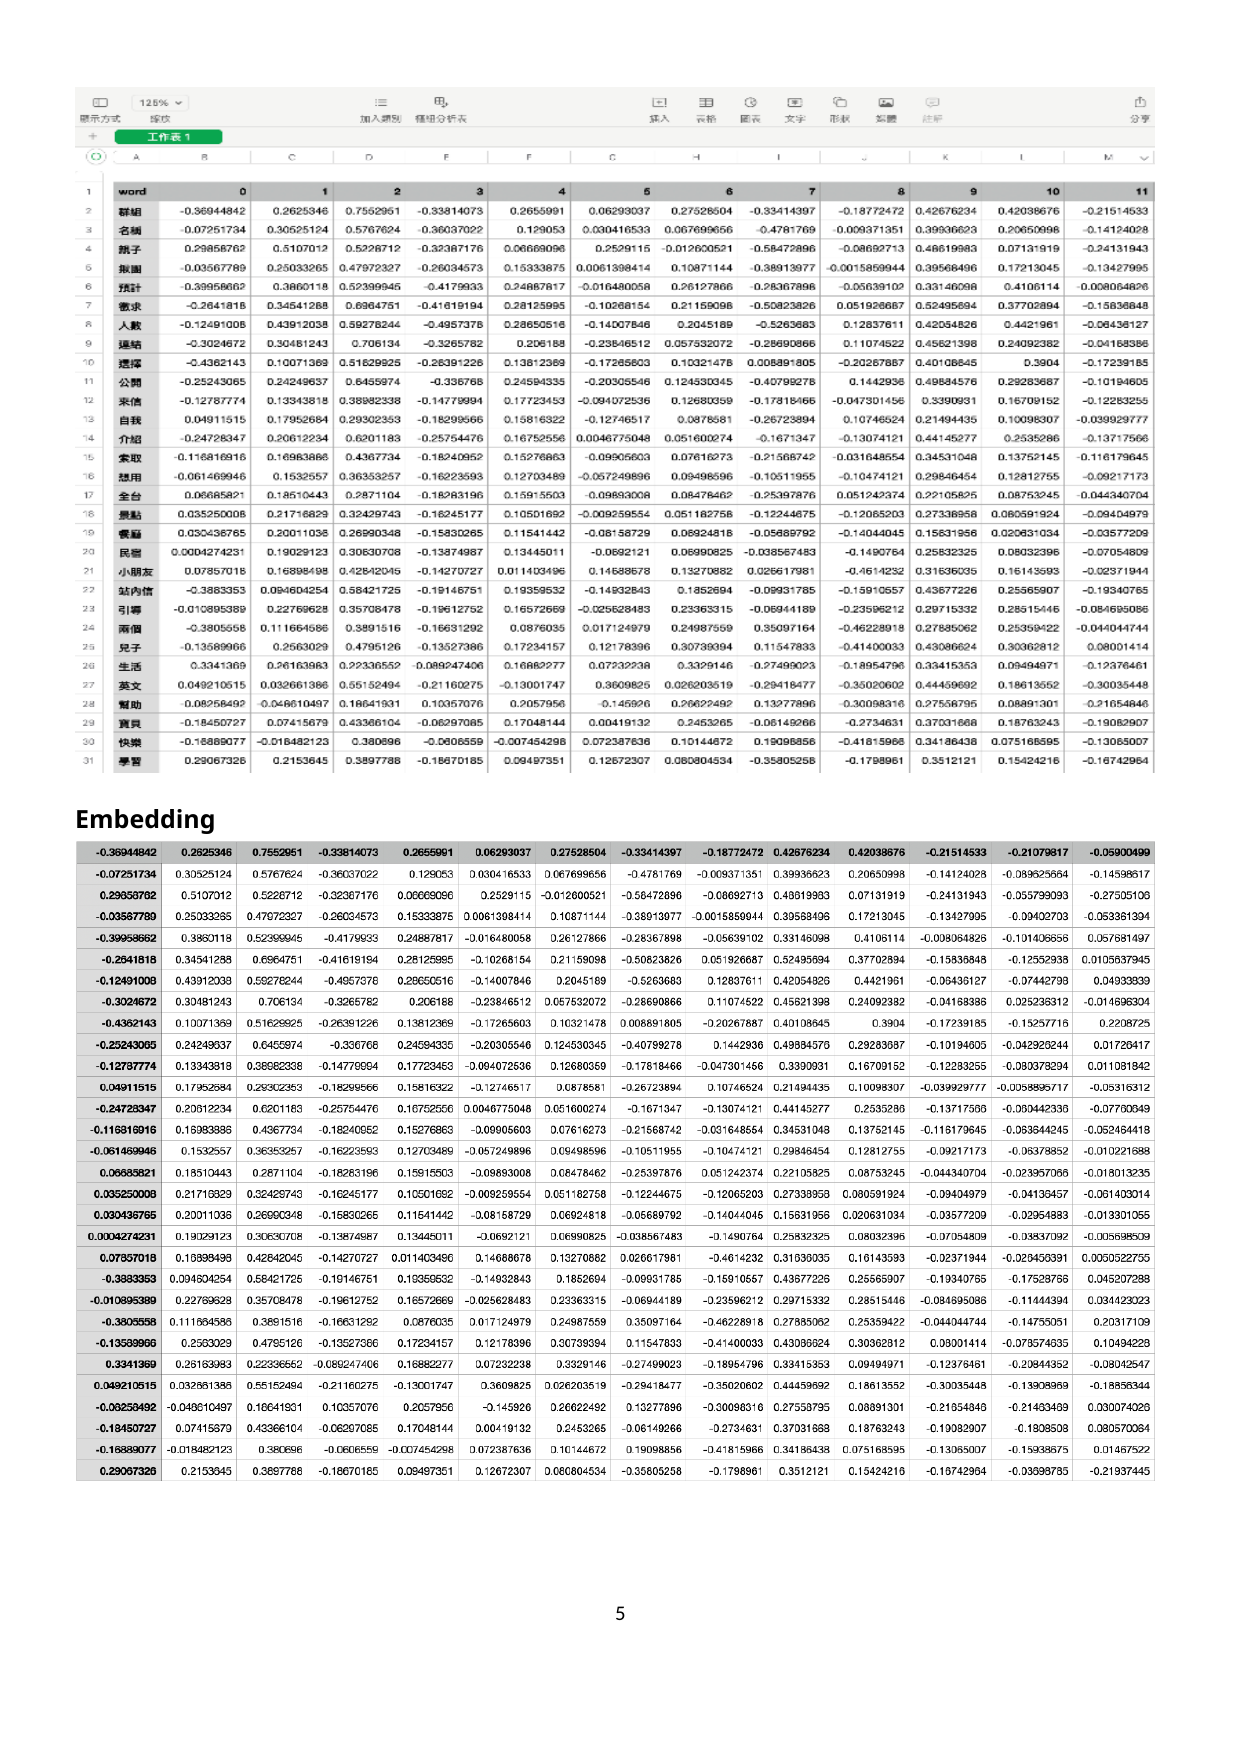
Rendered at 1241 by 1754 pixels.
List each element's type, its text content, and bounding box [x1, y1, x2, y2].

picture [75, 87, 1155, 773]
text Embedding [75, 800, 1165, 837]
picture [75, 837, 1155, 1481]
